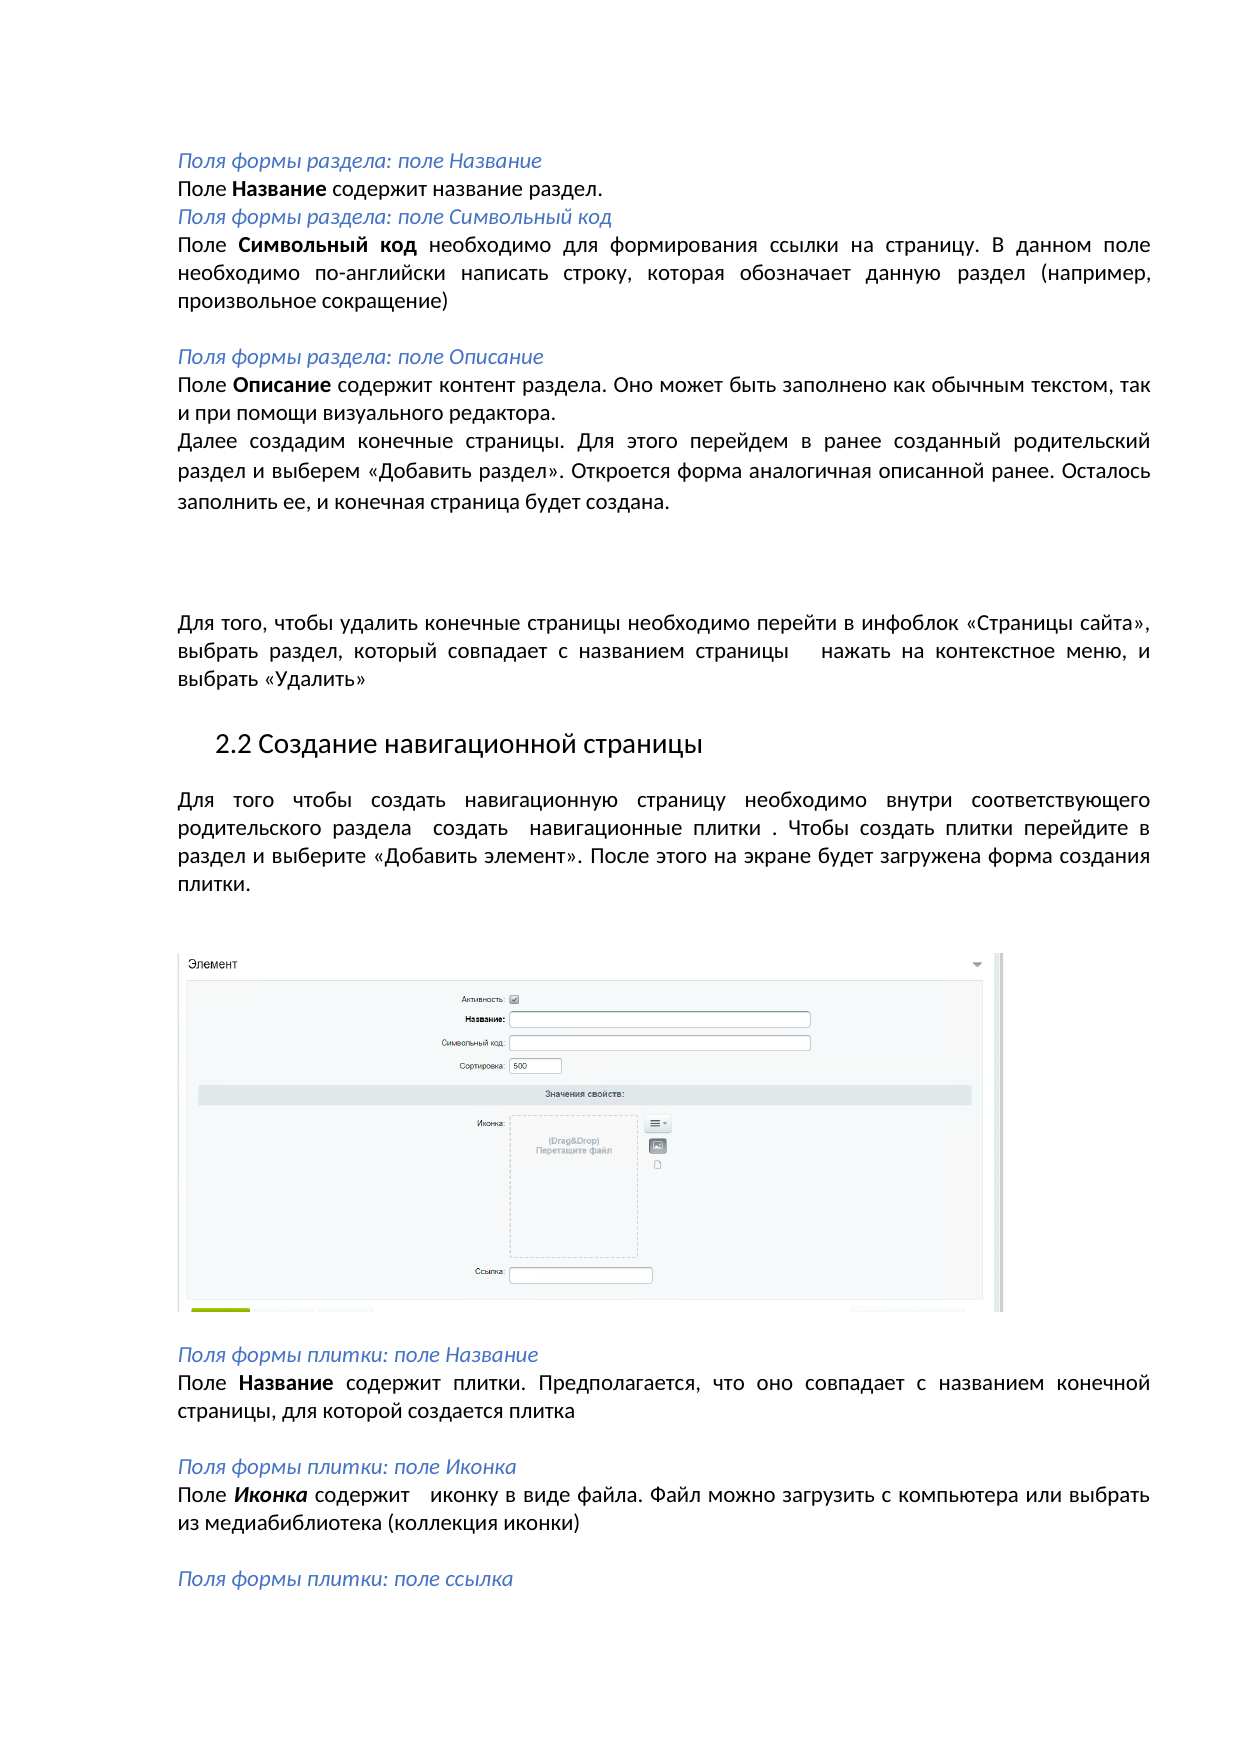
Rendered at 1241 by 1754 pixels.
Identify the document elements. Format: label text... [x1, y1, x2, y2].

text Поля формы раздела: поле Символьный код [177, 202, 1152, 230]
text Поля формы раздела: поле Описание [177, 342, 1152, 370]
text Поле Иконка содержит иконку в виде файла. Файл можно загрузить с компьютера или выбрать из медиабиблиотека (коллекция иконки) [177, 1480, 1152, 1536]
text Далее создадим конечные страницы. Для этого перейдем в ранее созданный родительский раздел и выберем «Добавить раздел». Откроется форма аналогичная описанной ранее. Осталось заполнить ее, и конечная страница будет создана. [177, 426, 1152, 515]
text Для того чтобы создать навигационную страницу необходимо внутри соответствующего родительского раздела создать навигационные плитки . Чтобы создать плитки перейдите в раздел и выберите «Добавить элемент». После этого на экране будет загружена форма создания плитки. [177, 785, 1152, 897]
text Поле Описание содержит контент раздела. Оно может быть заполнено как обычным текстом, так и при помощи визуального редактора. [177, 370, 1152, 426]
text Поле Название содержит название раздел. [177, 174, 1152, 202]
text Для того, чтобы удалить конечные страницы необходимо перейти в инфоблок «Страницы сайта», выбрать раздел, который совпадает с названием страницы нажать на контекстное меню, и выбрать «Удалить» [177, 608, 1152, 693]
list 2.2 Создание навигационной страницы [215, 725, 1152, 760]
text Поле Символьный код необходимо для формирования ссылки на страницу. В данном поле необходимо по-английски написать строку, которая обозначает данную раздел (например, произвольное сокращение) [177, 230, 1152, 314]
text Поле Название содержит плитки. Предполагается, что оно совпадает с названием конечной страницы, для которой создается плитка [177, 1368, 1152, 1424]
text Поля формы плитки: поле Название [177, 1340, 1152, 1368]
text Поля формы плитки: поле ссылка [177, 1564, 1152, 1592]
text Поля формы плитки: поле Иконка [177, 1452, 1152, 1480]
picture [177, 953, 1004, 1312]
text Поля формы раздела: поле Название [177, 146, 1152, 174]
